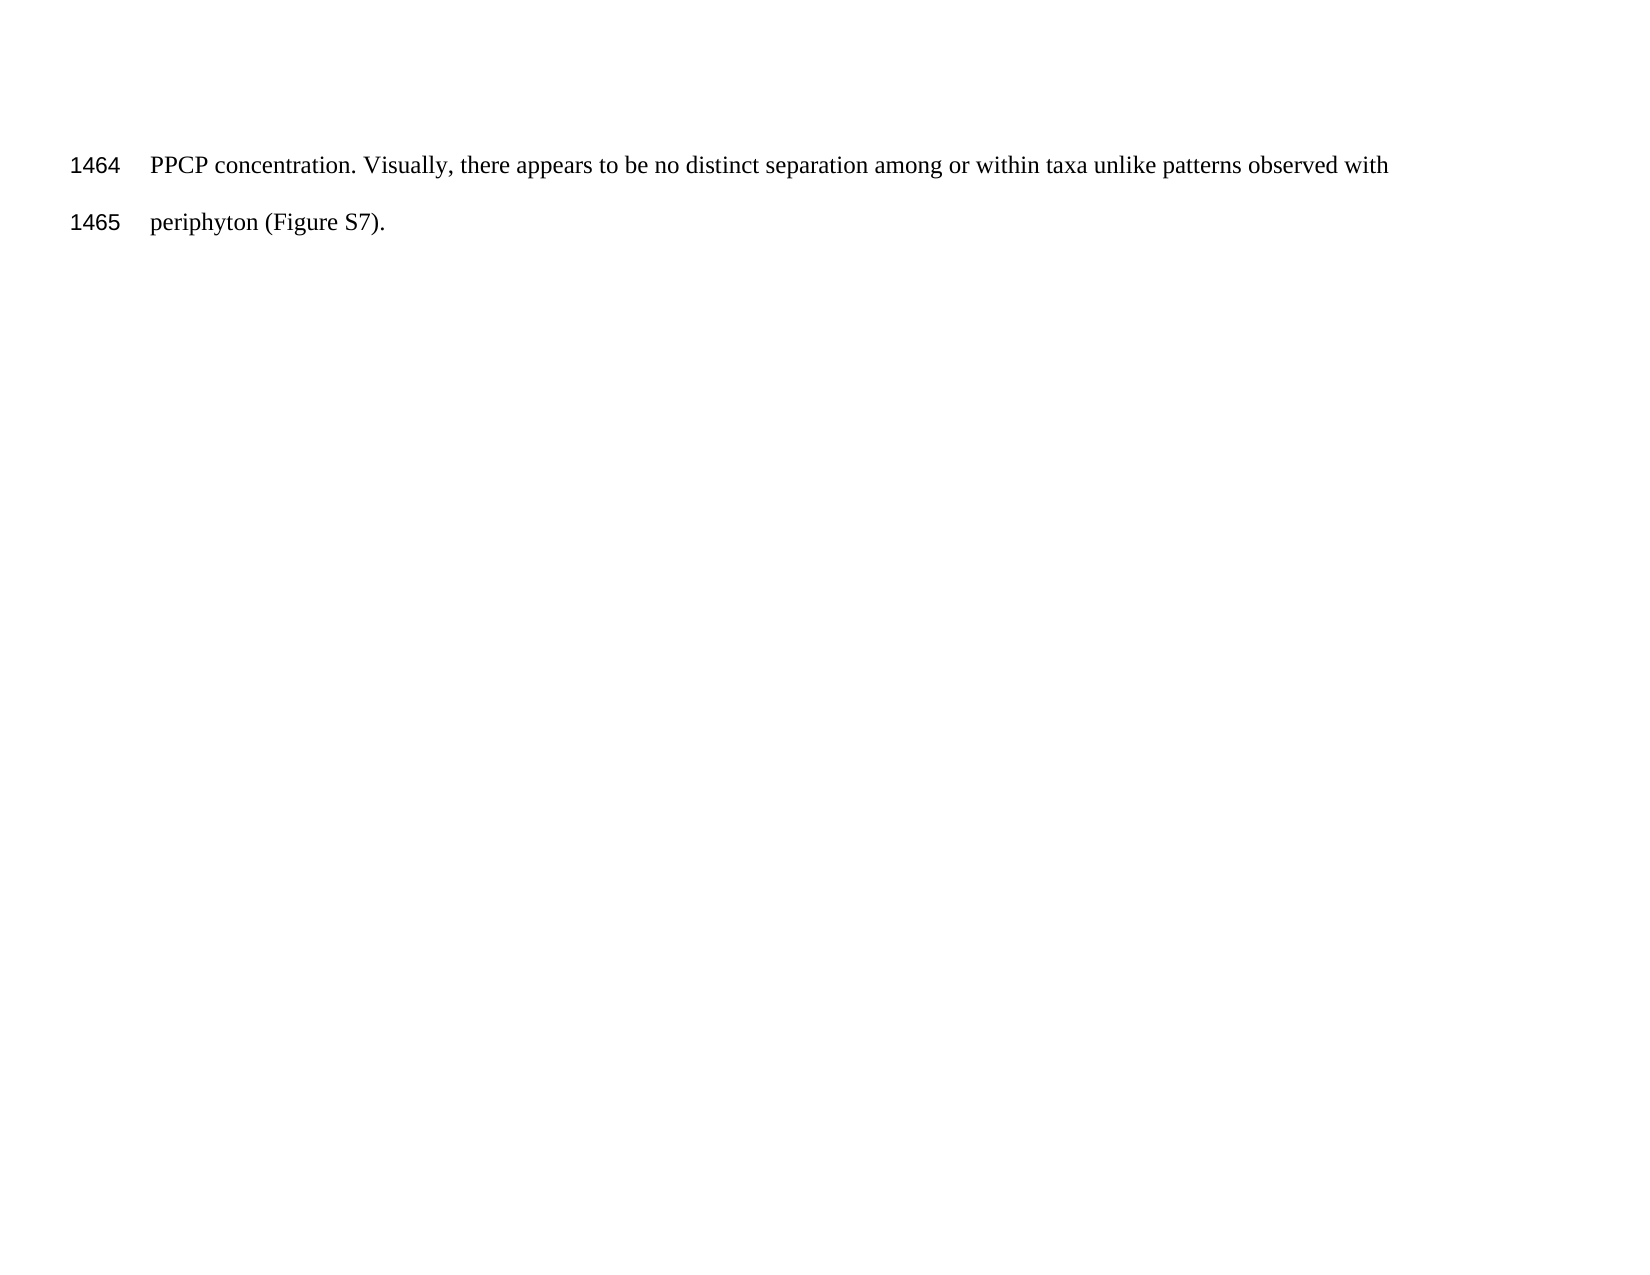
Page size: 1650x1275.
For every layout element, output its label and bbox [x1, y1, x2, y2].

text [150, 150, 1500, 236]
